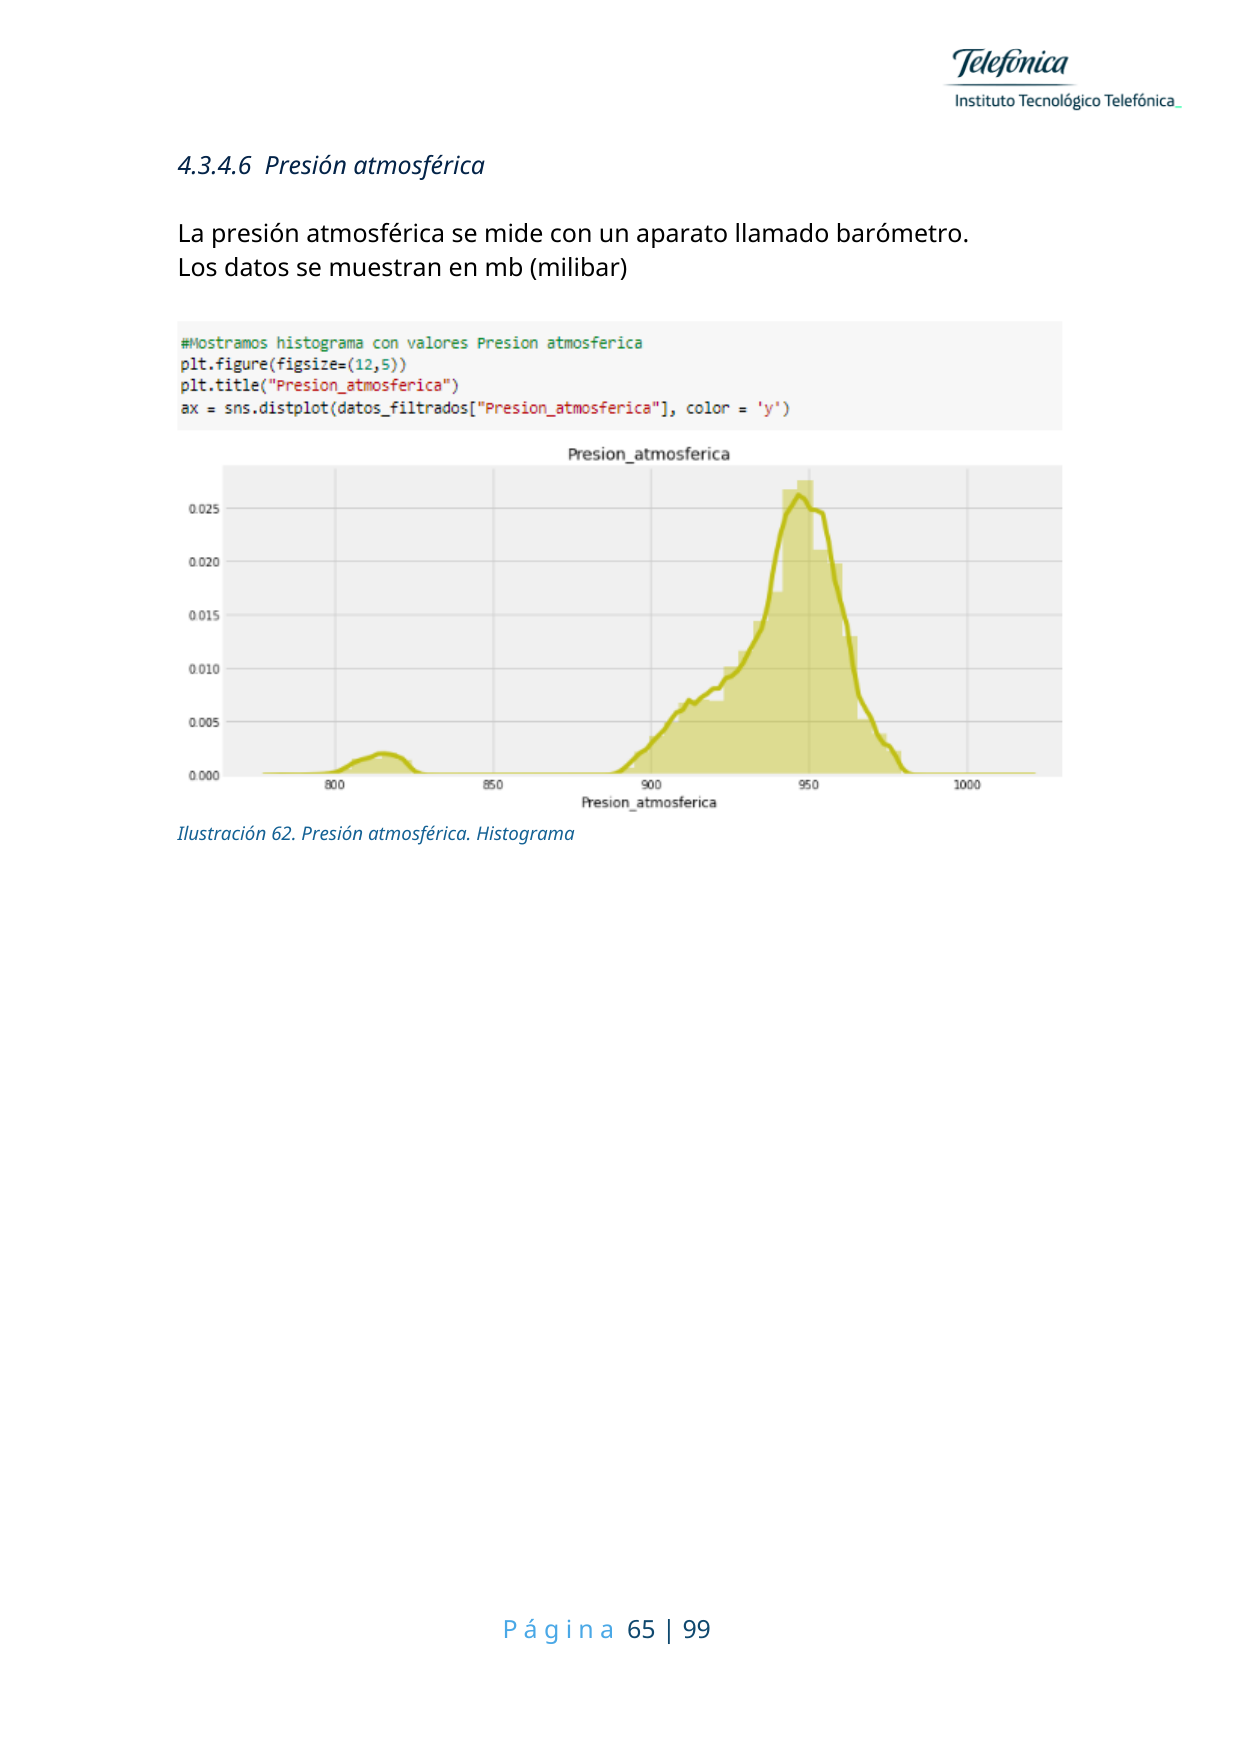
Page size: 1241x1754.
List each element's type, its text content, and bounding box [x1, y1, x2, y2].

text Los datos se muestran en mb (milibar) [177, 250, 1063, 284]
picture [892, 21, 1215, 128]
text La presión atmosférica se mide con un aparato llamado barómetro. [177, 216, 1063, 250]
subtitle 4.3.4.6 Presión atmosférica [177, 148, 1063, 182]
picture [177, 318, 1063, 821]
